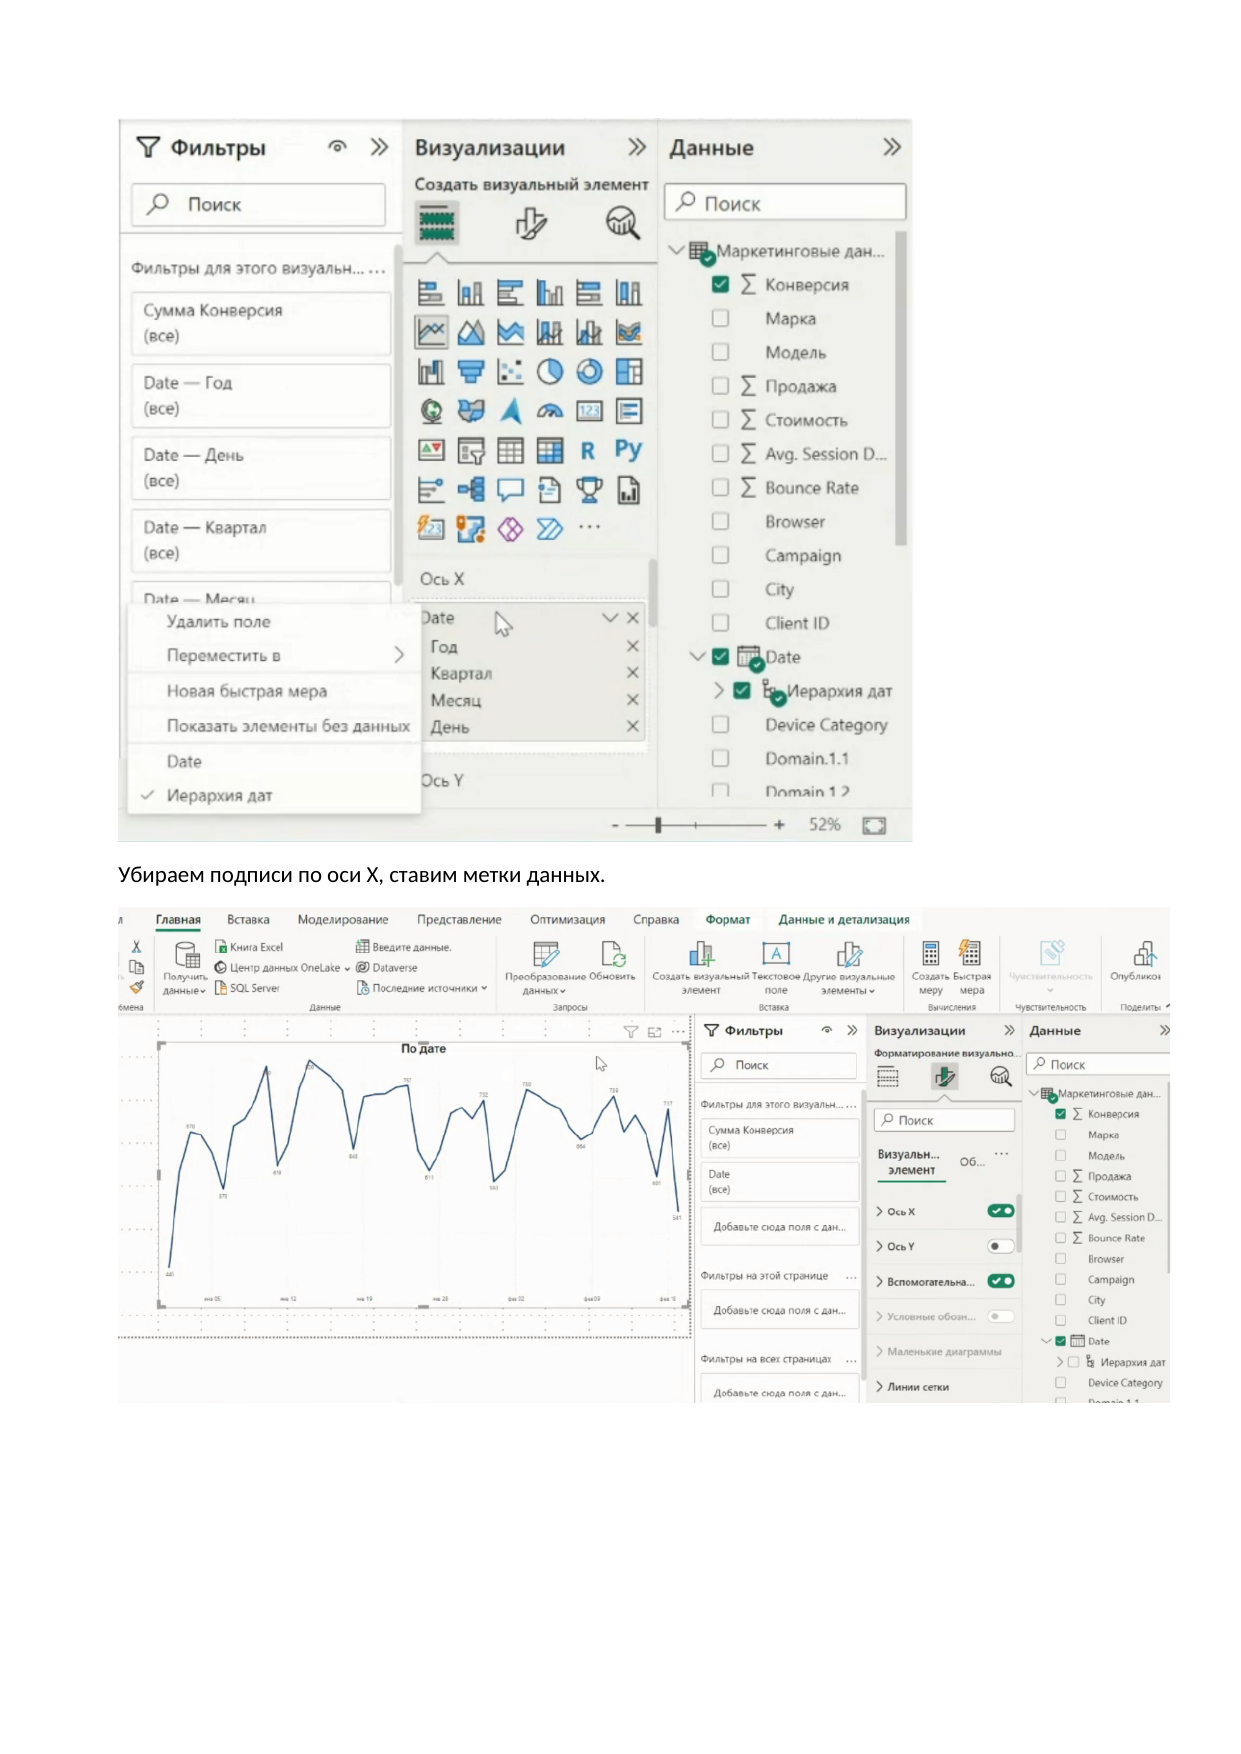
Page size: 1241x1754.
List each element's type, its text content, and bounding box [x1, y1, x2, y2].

picture [118, 907, 1171, 1403]
text Убираем подписи по оси Х, ставим метки данных. [118, 860, 1152, 888]
picture [118, 118, 915, 842]
